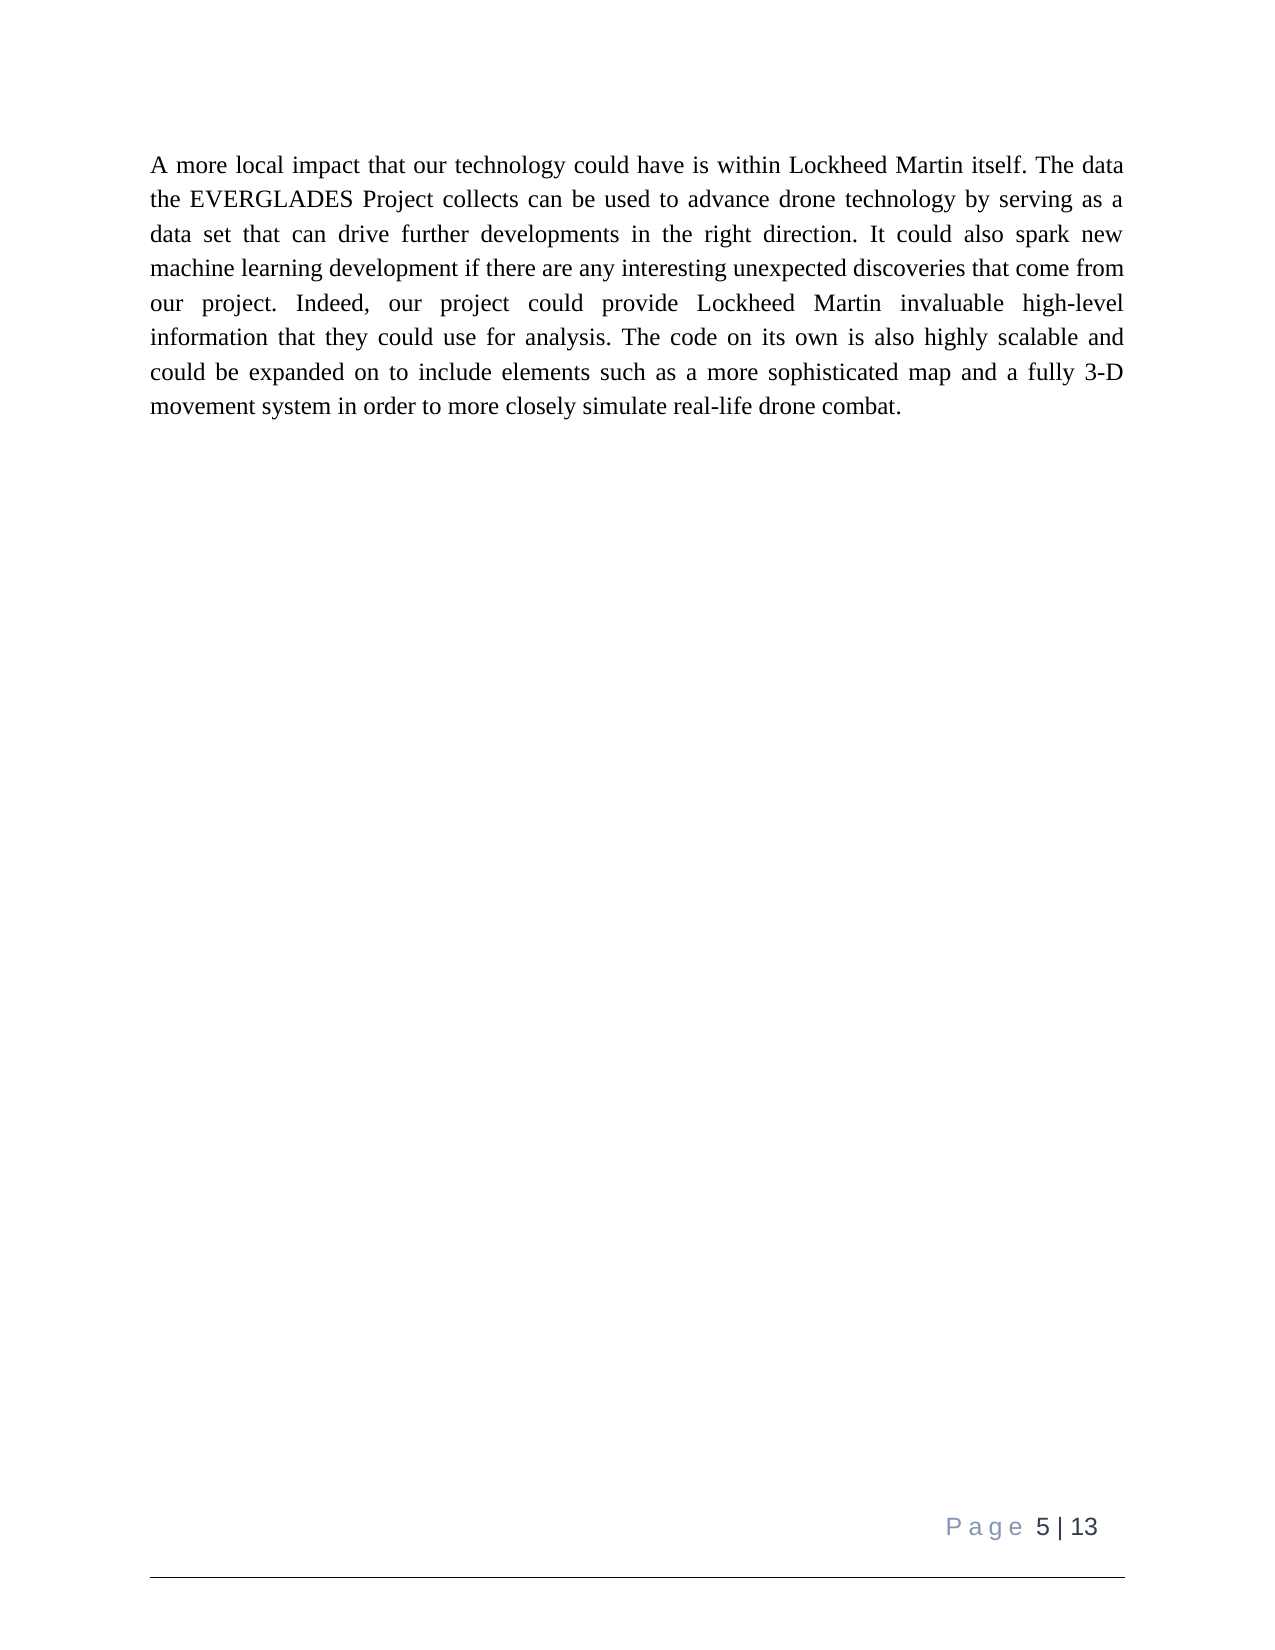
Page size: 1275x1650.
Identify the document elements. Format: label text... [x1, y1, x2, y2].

subtitle A more local impact that our technology could have is within Lockheed Martin itself. The data the EVERGLADES Project collects can be used to advance drone technology by serving as a data set that can drive further developments in the right direction. It could also spark new machine learning development if there are any interesting unexpected discoveries that come from our project. Indeed, our project could provide Lockheed Martin invaluable high-level information that they could use for analysis. The code on its own is also highly scalable and could be expanded on to include elements such as a more sophisticated map and a fully 3-D movement system in order to more closely simulate real-life drone combat. [150, 150, 1125, 420]
